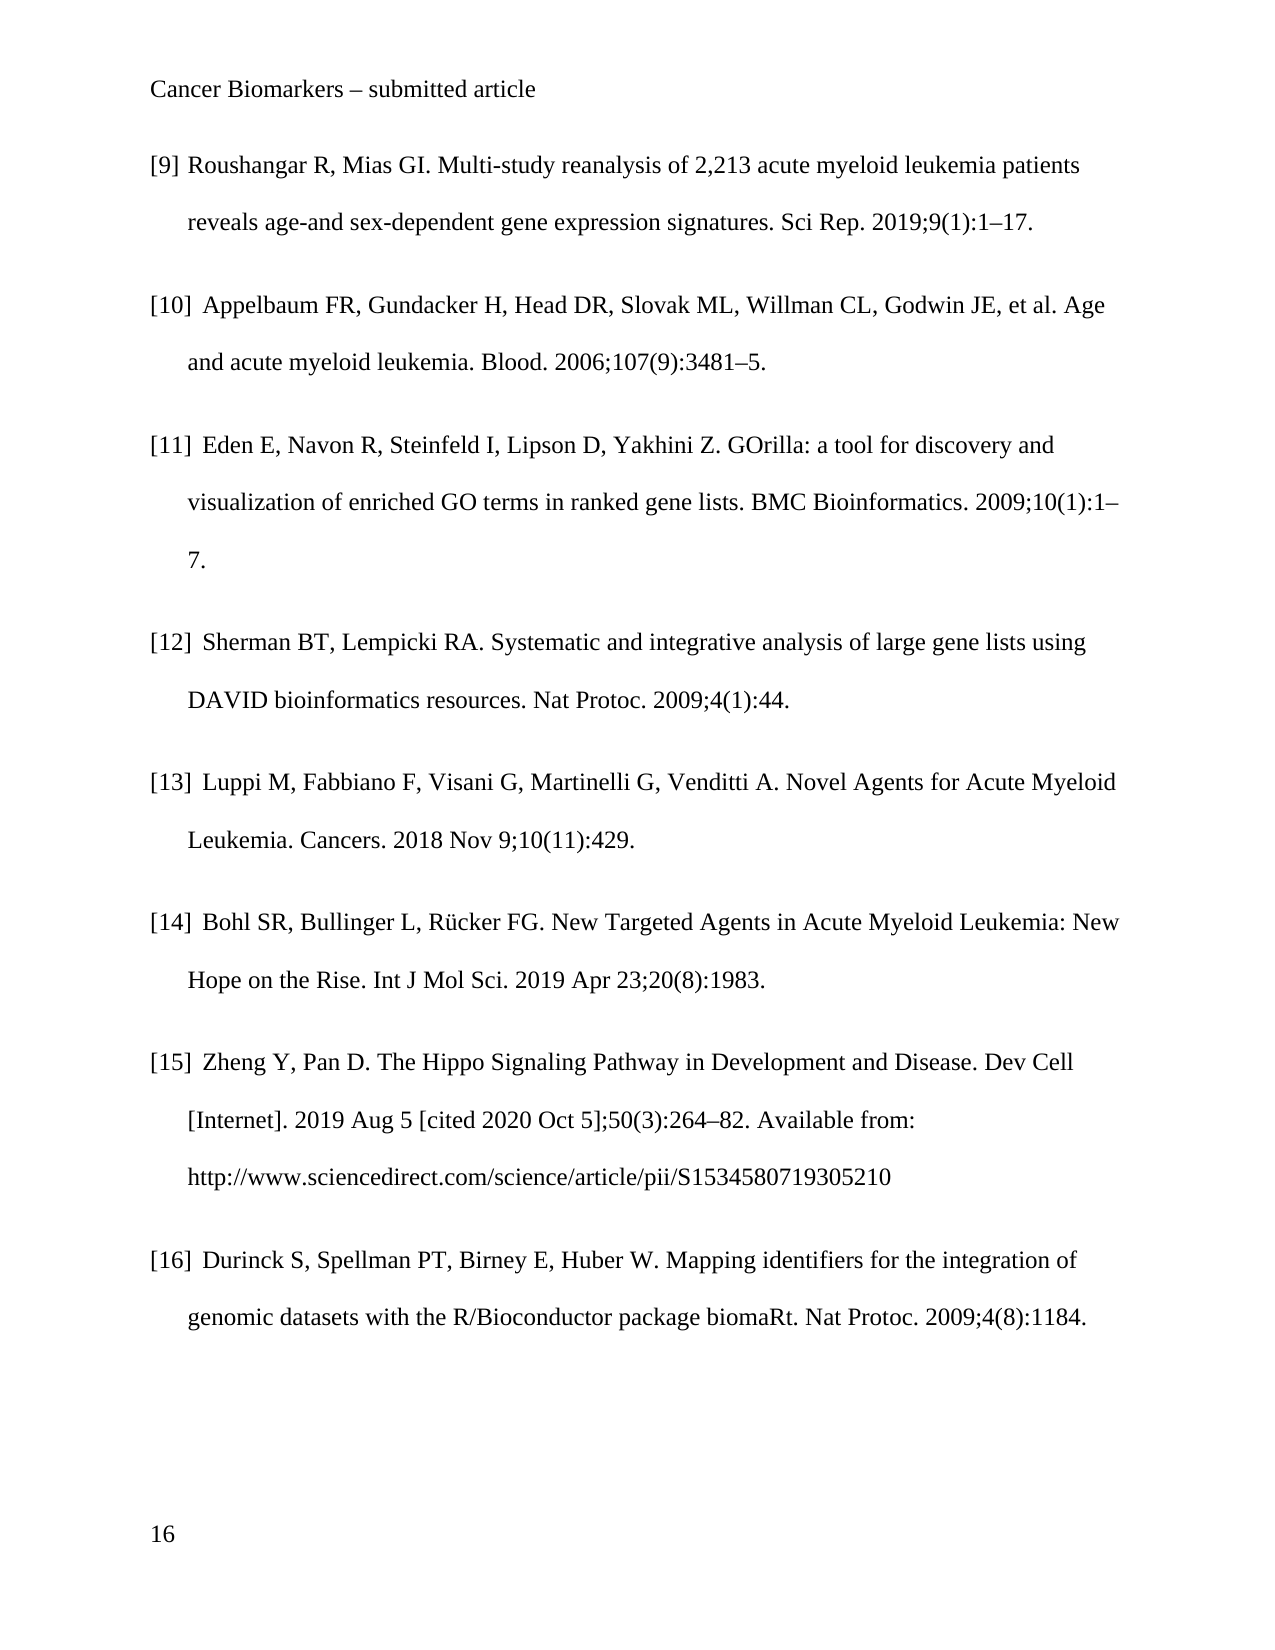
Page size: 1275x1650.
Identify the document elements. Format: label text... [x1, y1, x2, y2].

list Eden E, Navon R, Steinfeld I, Lipson D, Yakhini Z. GOrilla: a tool for discovery and visualization of enriched GO terms in ranked gene lists. BMC Bioinformatics. 2009;10(1):1–7. [150, 430, 1125, 574]
list Roushangar R, Mias GI. Multi-study reanalysis of 2,213 acute myeloid leukemia patients reveals age-and sex-dependent gene expression signatures. Sci Rep. 2019;9(1):1–17. [150, 150, 1125, 236]
list Durinck S, Spellman PT, Birney E, Huber W. Mapping identifiers for the integration of genomic datasets with the R/Bioconductor package biomaRt. Nat Protoc. 2009;4(8):1184. [150, 1245, 1125, 1331]
list Bohl SR, Bullinger L, Rücker FG. New Targeted Agents in Acute Myeloid Leukemia: New Hope on the Rise. Int J Mol Sci. 2019 Apr 23;20(8):1983. [150, 907, 1125, 994]
list Luppi M, Fabbiano F, Visani G, Martinelli G, Venditti A. Novel Agents for Acute Myeloid Leukemia. Cancers. 2018 Nov 9;10(11):429. [150, 767, 1125, 854]
list Zheng Y, Pan D. The Hippo Signaling Pathway in Development and Disease. Dev Cell [Internet]. 2019 Aug 5 [cited 2020 Oct 5];50(3):264–82. Available from: http://www.sciencedirect.com/science/article/pii/S1534580719305210 [150, 1047, 1125, 1191]
list Sherman BT, Lempicki RA. Systematic and integrative analysis of large gene lists using DAVID bioinformatics resources. Nat Protoc. 2009;4(1):44. [150, 627, 1125, 714]
list Appelbaum FR, Gundacker H, Head DR, Slovak ML, Willman CL, Godwin JE, et al. Age and acute myeloid leukemia. Blood. 2006;107(9):3481–5. [150, 290, 1125, 376]
